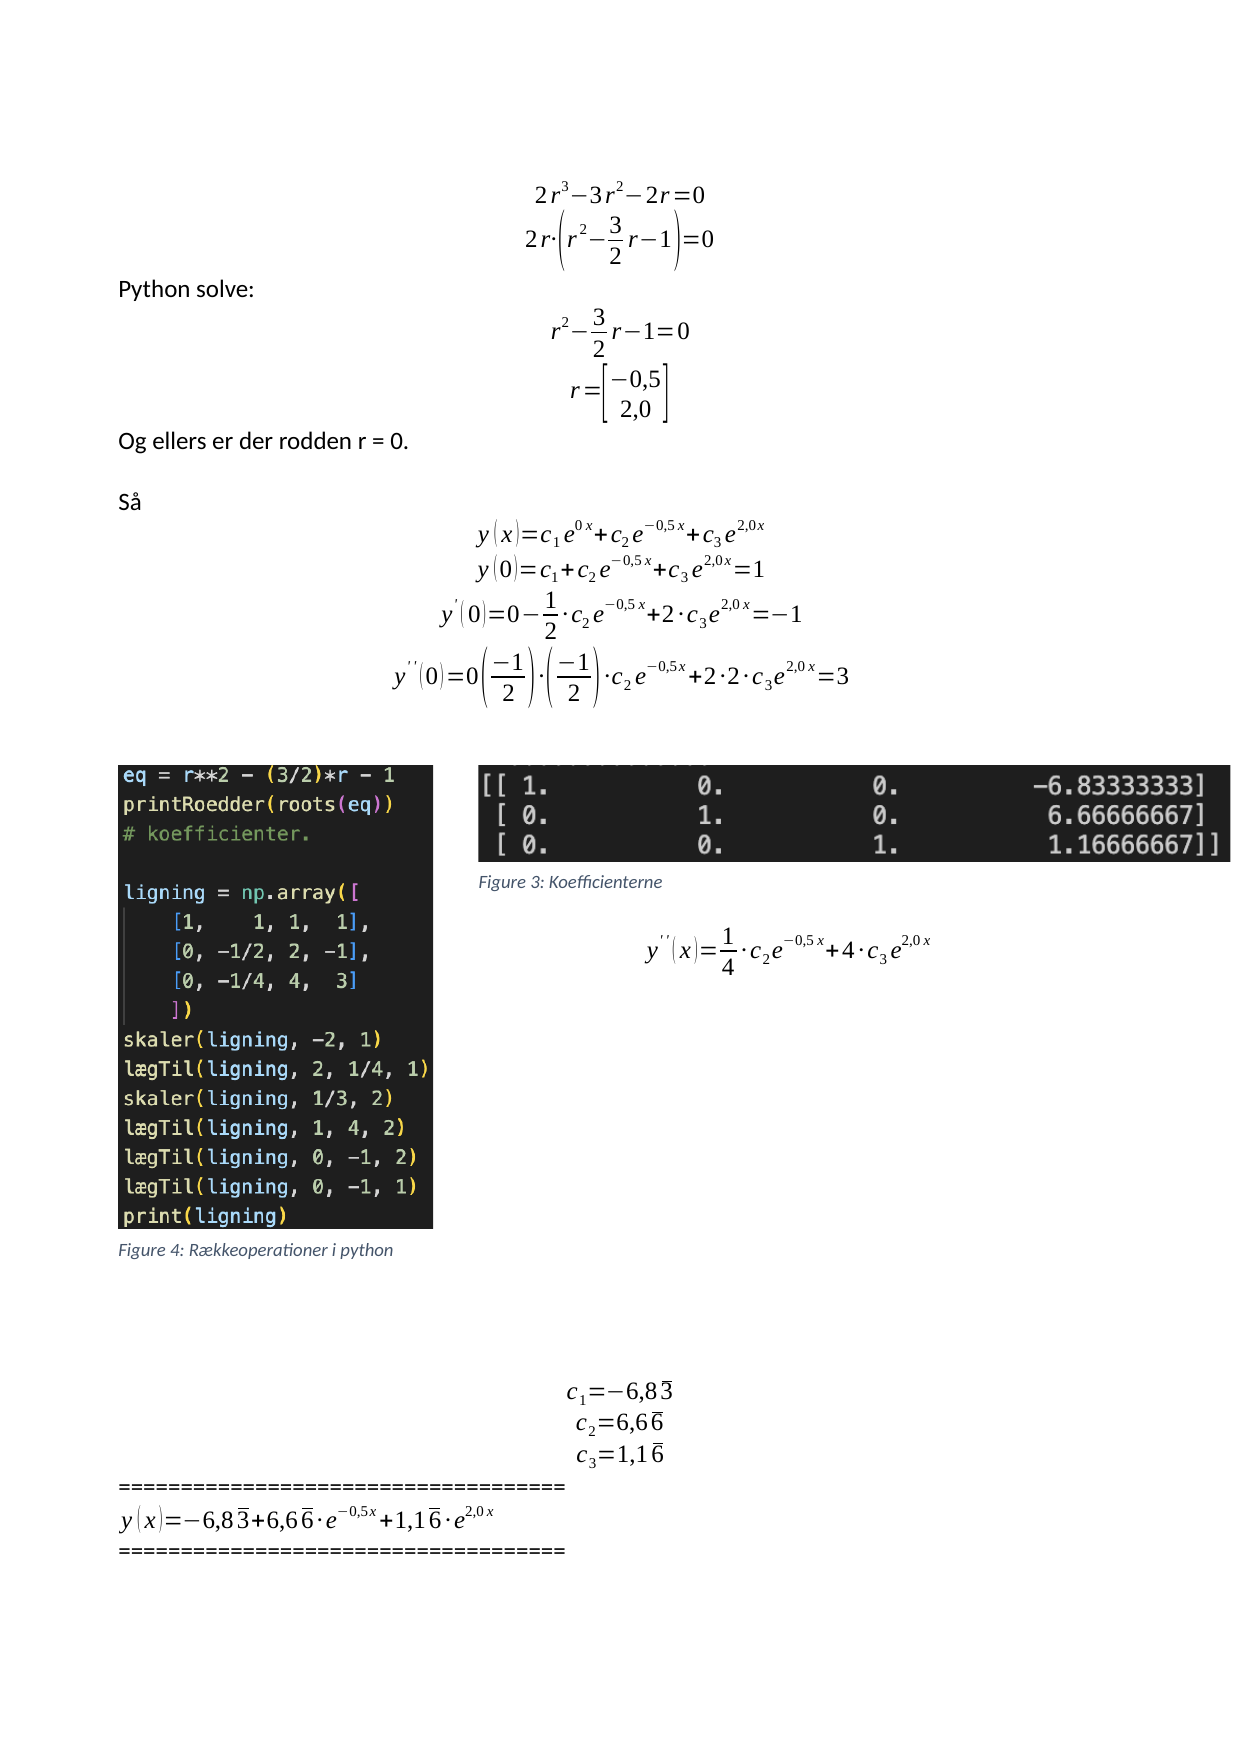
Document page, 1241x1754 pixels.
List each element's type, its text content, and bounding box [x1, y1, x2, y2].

text Og ellers er der rodden r = 0. [118, 425, 1122, 455]
picture [478, 765, 1231, 862]
picture [118, 765, 434, 1229]
text ==================================== [118, 1535, 1122, 1565]
text Så [118, 486, 1122, 516]
text ==================================== [118, 1472, 1122, 1502]
text Python solve: [118, 273, 1122, 304]
